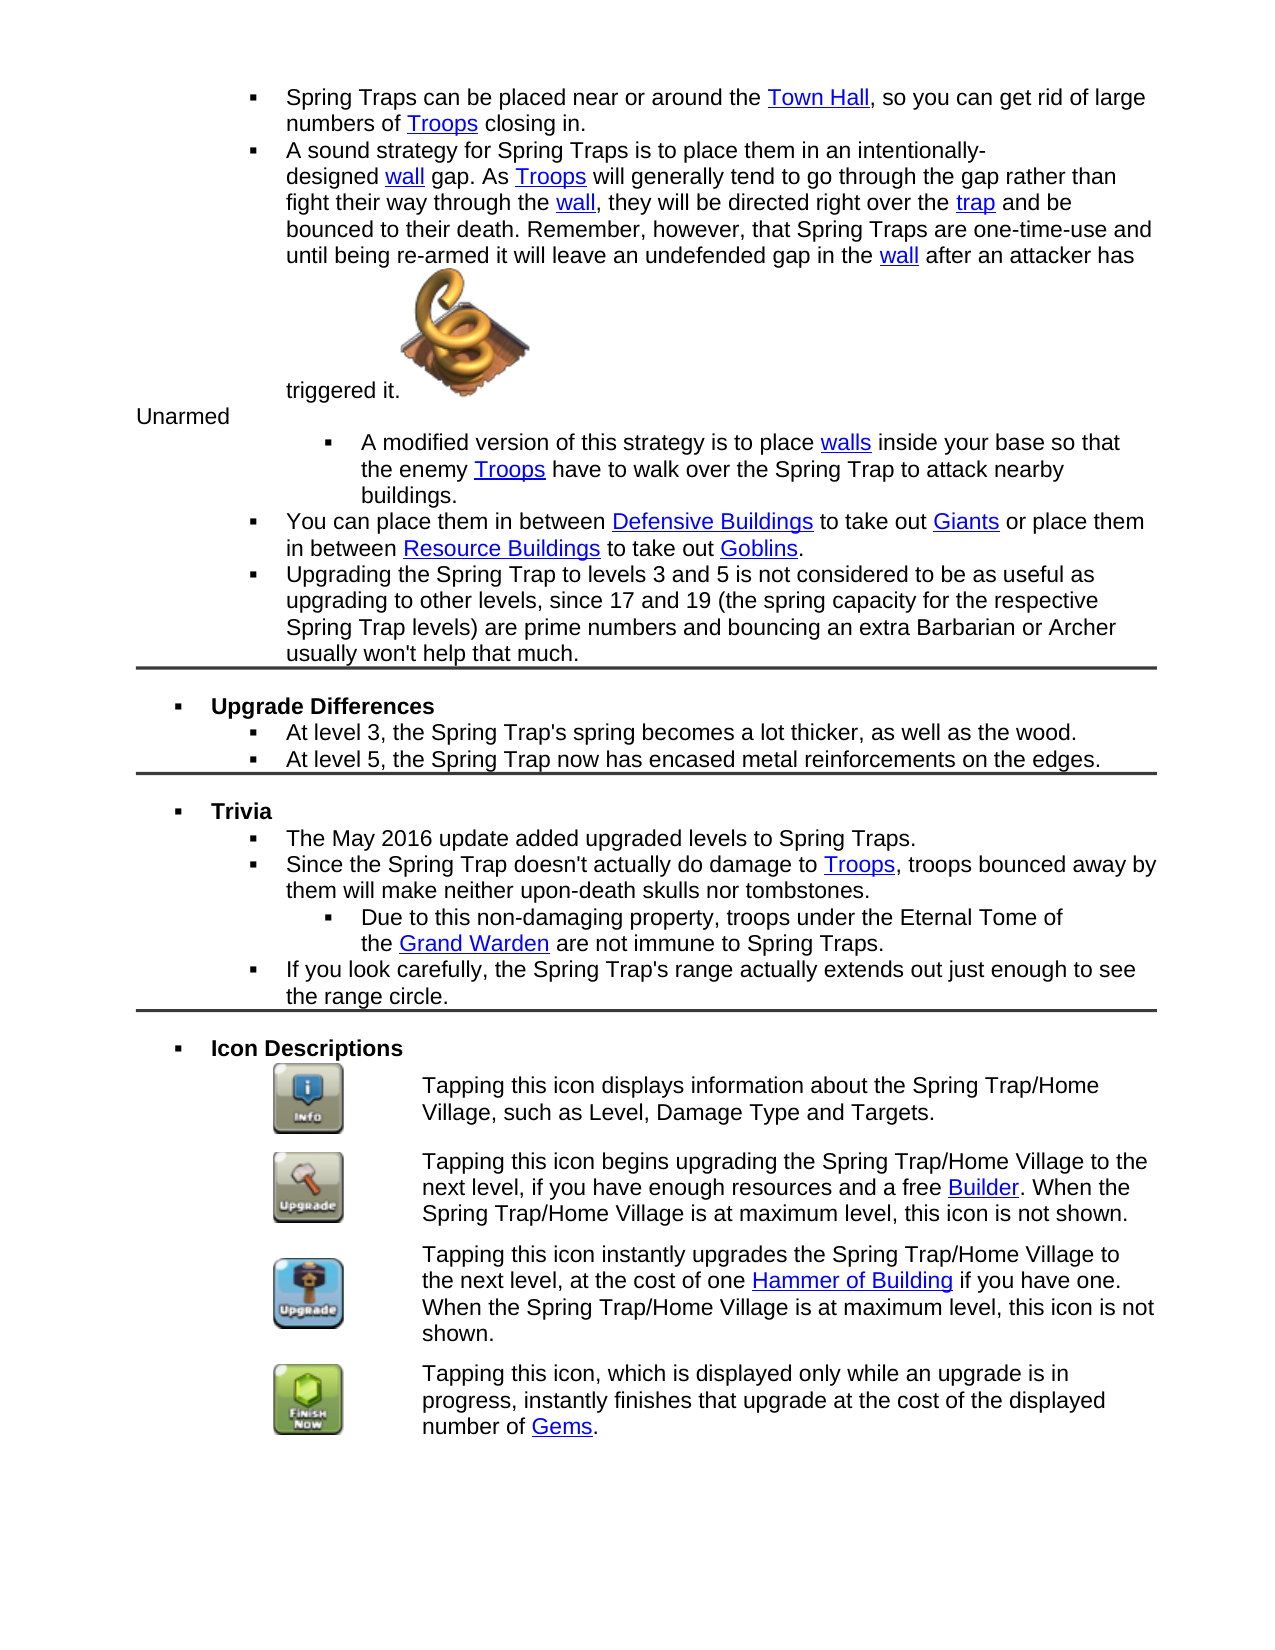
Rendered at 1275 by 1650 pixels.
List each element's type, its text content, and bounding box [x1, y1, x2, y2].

list Trivia [173, 798, 1157, 824]
list Upgrading the Spring Trap to levels 3 and 5 is not considered to be as useful as upgrading to other levels, since 17 and 19 (the spring capacity for the respective Spring Trap levels) are prime numbers and bouncing an extra Barbarian or Archer usually won't help that much. [248, 561, 1157, 666]
picture [400, 268, 531, 398]
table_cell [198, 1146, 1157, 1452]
list A modified version of this strategy is to place walls inside your base so that the enemy Troops have to walk over the Spring Trap to attack nearby buildings. [323, 429, 1157, 508]
picture [273, 1152, 344, 1223]
list Due to this non-damaging property, troops under the Eternal Tome of the Grand Warden are not immune to Spring Traps. [323, 904, 1157, 956]
list Spring Traps can be placed near or around the Town Hall, so you can get rid of large numbers of Troops closing in. [248, 84, 1157, 137]
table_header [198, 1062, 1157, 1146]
picture [273, 1364, 344, 1435]
text Unarmed [136, 403, 1157, 429]
list The May 2016 update added upgraded levels to Spring Traps. [248, 824, 1157, 851]
list You can place them in between Defensive Buildings to take out Giants or place them in between Resource Buildings to take out Goblins. [248, 508, 1157, 561]
list A sound strategy for Spring Traps is to place them in an intentionally-designed wall gap. As Troops will generally tend to go through the gap rather than fight their way through the wall, they will be directed right over the trap and be bounced to their death. Remember, however, that Spring Traps are one-time-use and until being re-armed it will leave an undefended gap in the wall after an attacker has triggered it. [248, 137, 1157, 403]
picture [273, 1258, 344, 1329]
list Since the Spring Trap doesn't actually do damage to Troops, troops bounced away by them will make neither upon-death skulls nor tombstones. [248, 851, 1157, 904]
picture [273, 1063, 344, 1134]
list At level 5, the Spring Trap now has encased metal reinforcements on the edges. [248, 746, 1157, 771]
list At level 3, the Spring Trap's spring becomes a lot thicker, as well as the wood. [248, 719, 1157, 746]
list If you look carefully, the Spring Trap's range actually extends out just enough to see the range circle. [248, 956, 1157, 1009]
list Icon Descriptions [173, 1035, 1157, 1062]
list Upgrade Differences [173, 693, 1157, 719]
